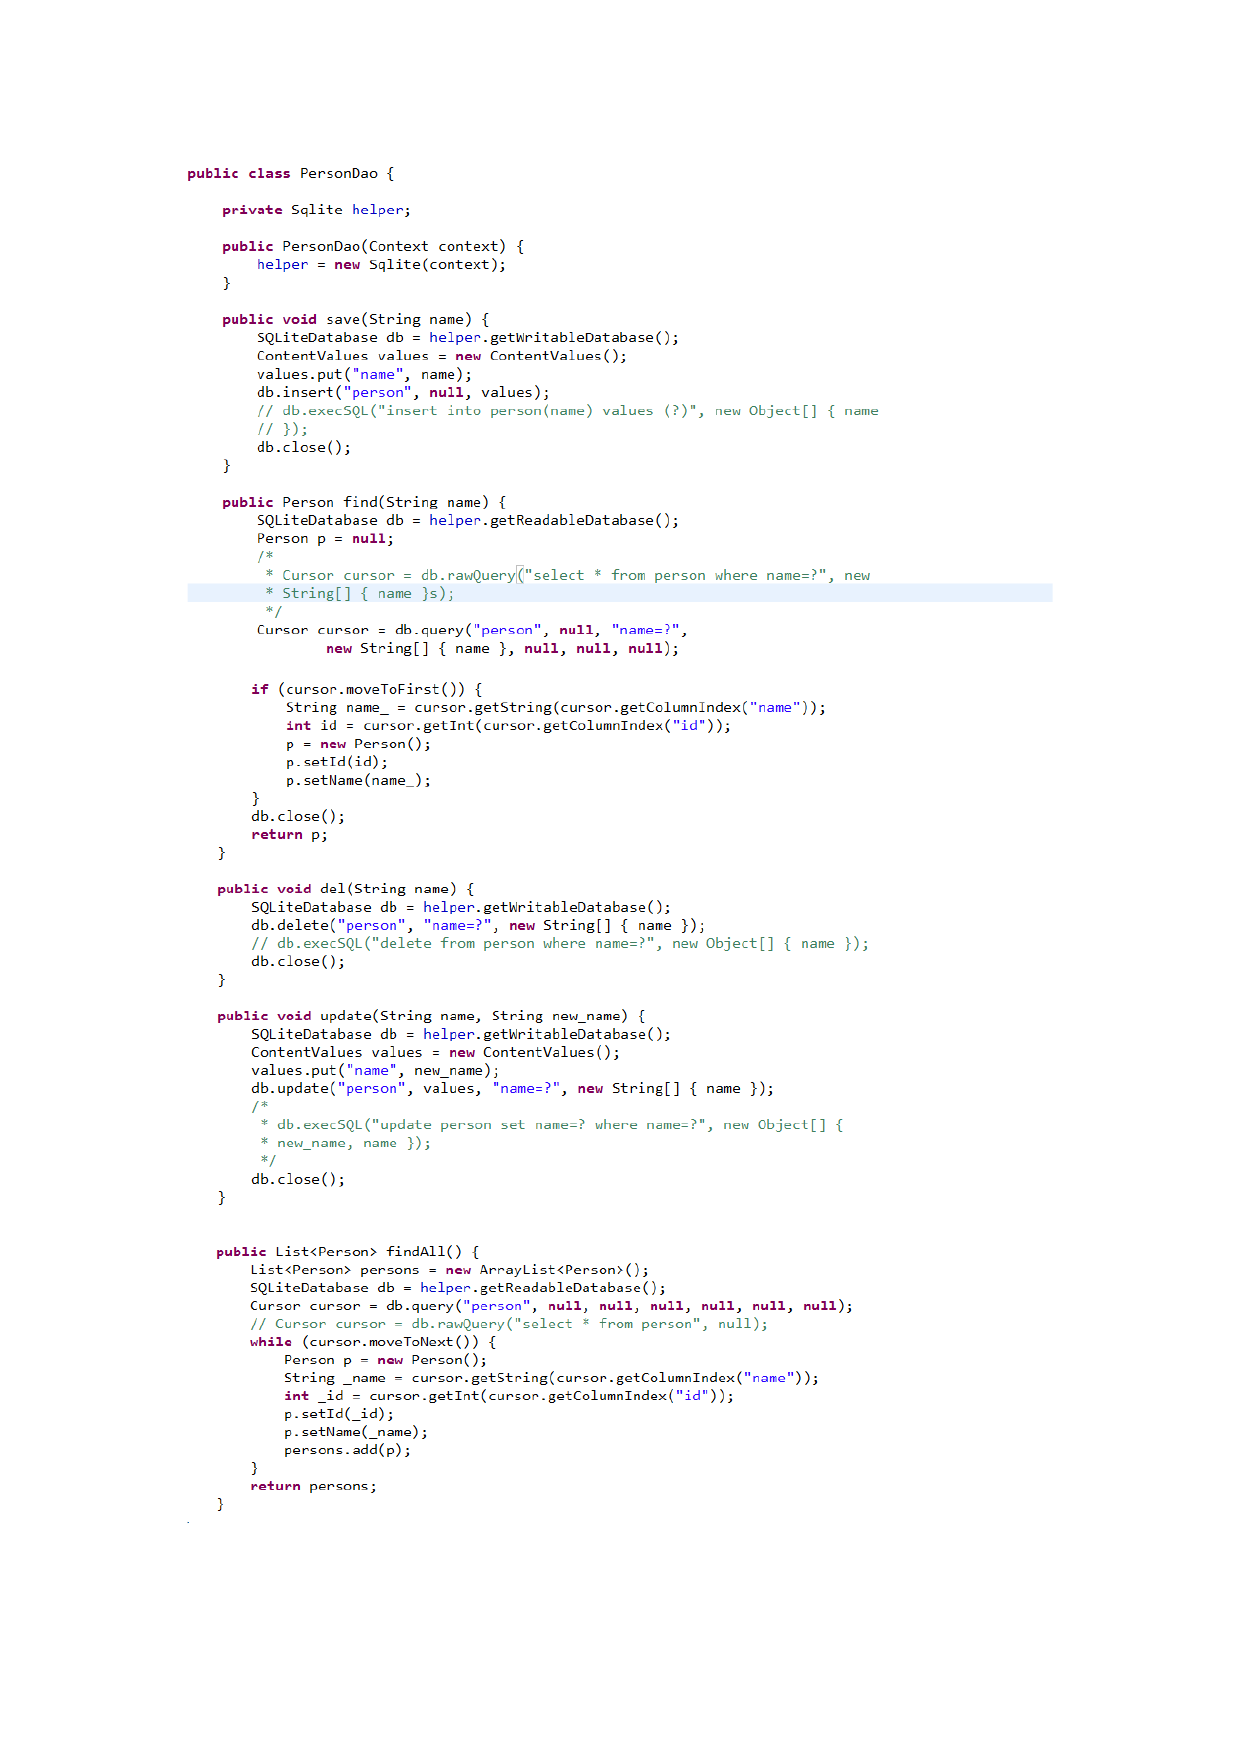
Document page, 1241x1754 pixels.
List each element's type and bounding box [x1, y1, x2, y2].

picture [187, 162, 1053, 658]
picture [187, 682, 1053, 1208]
picture [187, 1234, 1053, 1526]
